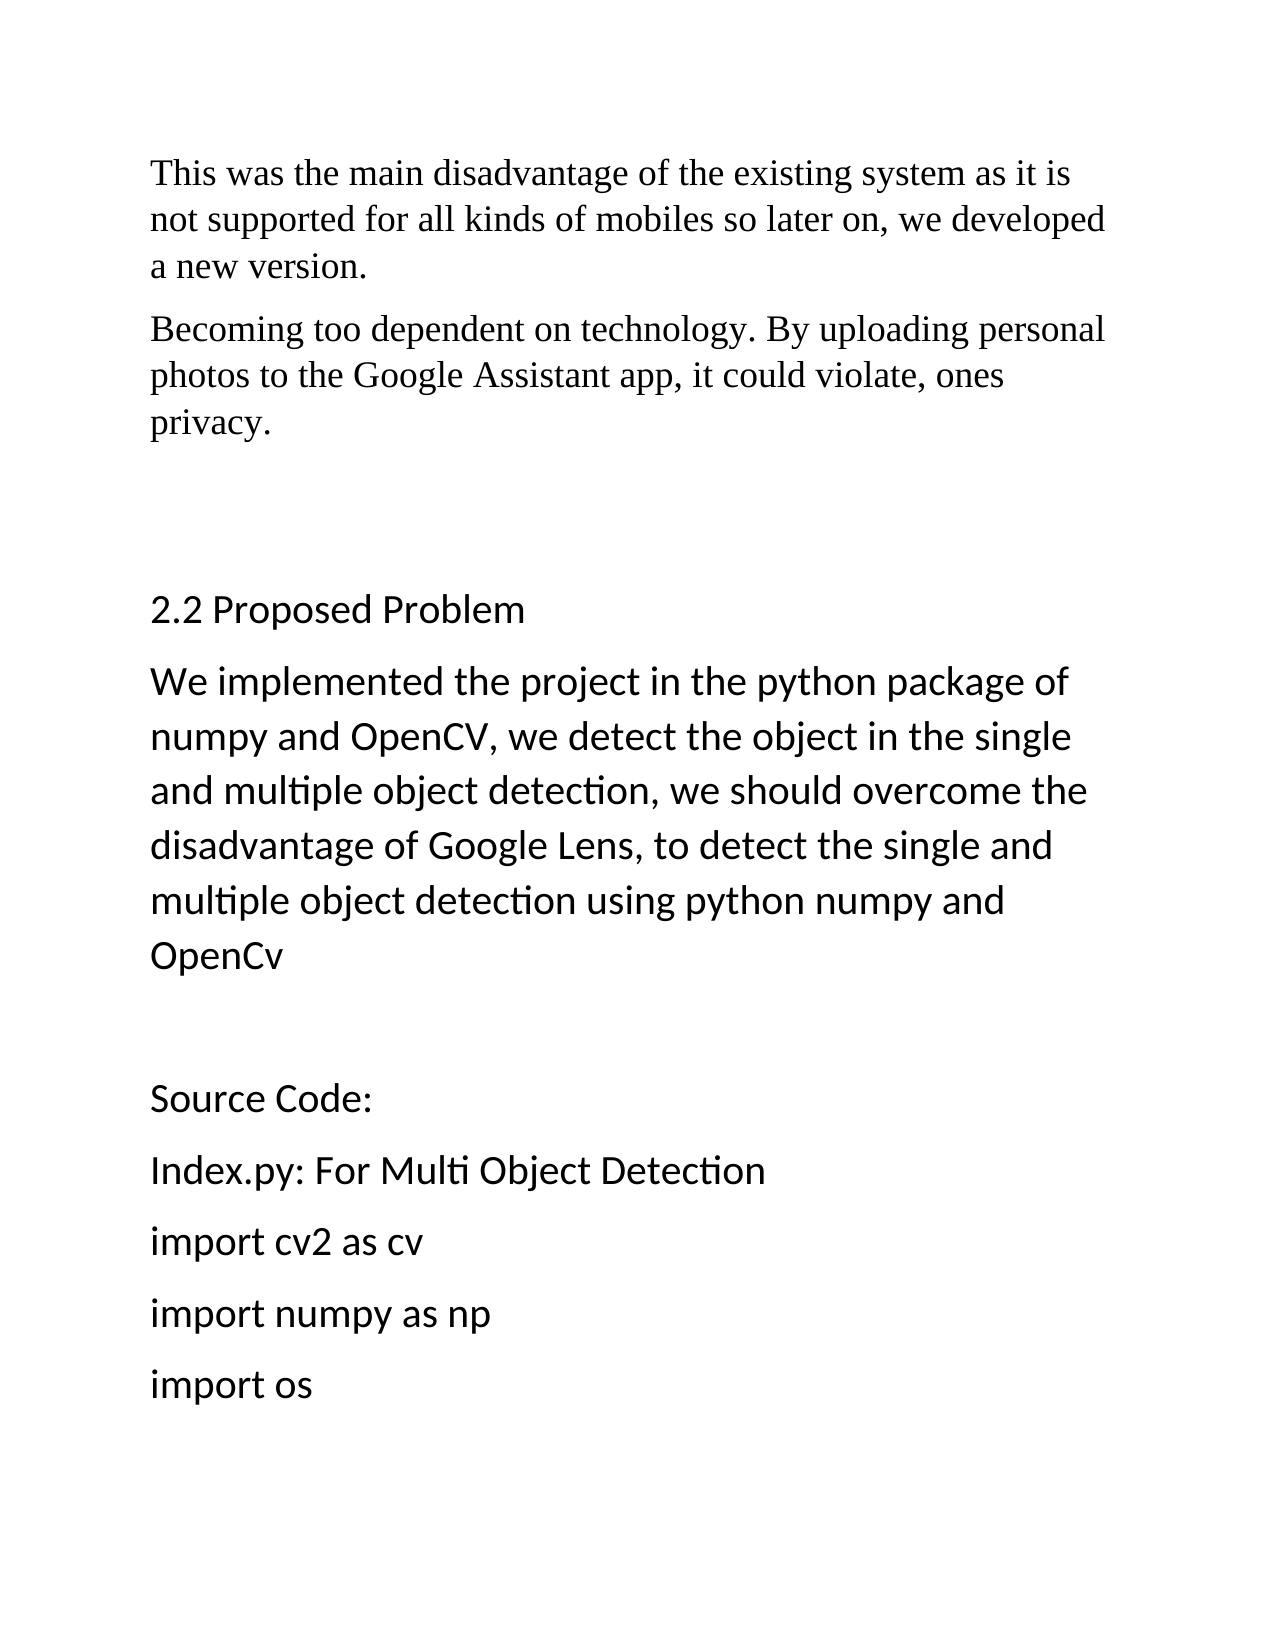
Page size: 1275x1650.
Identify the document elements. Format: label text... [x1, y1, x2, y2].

text Source Code: [150, 1072, 1125, 1123]
text This was the main disadvantage of the existing system as it is not supported for all kinds of mobiles so later on, we developed a new version. [150, 150, 1125, 286]
text import os [150, 1358, 1125, 1409]
text import numpy as np [150, 1287, 1125, 1338]
text import cv2 as cv [150, 1215, 1125, 1266]
text Becoming too dependent on technology. By uploading personal photos to the Google Assistant app, it could violate, ones privacy. [150, 306, 1125, 443]
text We implemented the project in the python package of numpy and OpenCV, we detect the object in the single and multiple object detection, we should overcome the disadvantage of Google Lens, to detect the single and multiple object detection using python numpy and OpenCv [150, 654, 1125, 980]
text Index.py: For Multi Object Detection [150, 1144, 1125, 1194]
text 2.2 Proposed Problem [150, 583, 1125, 634]
